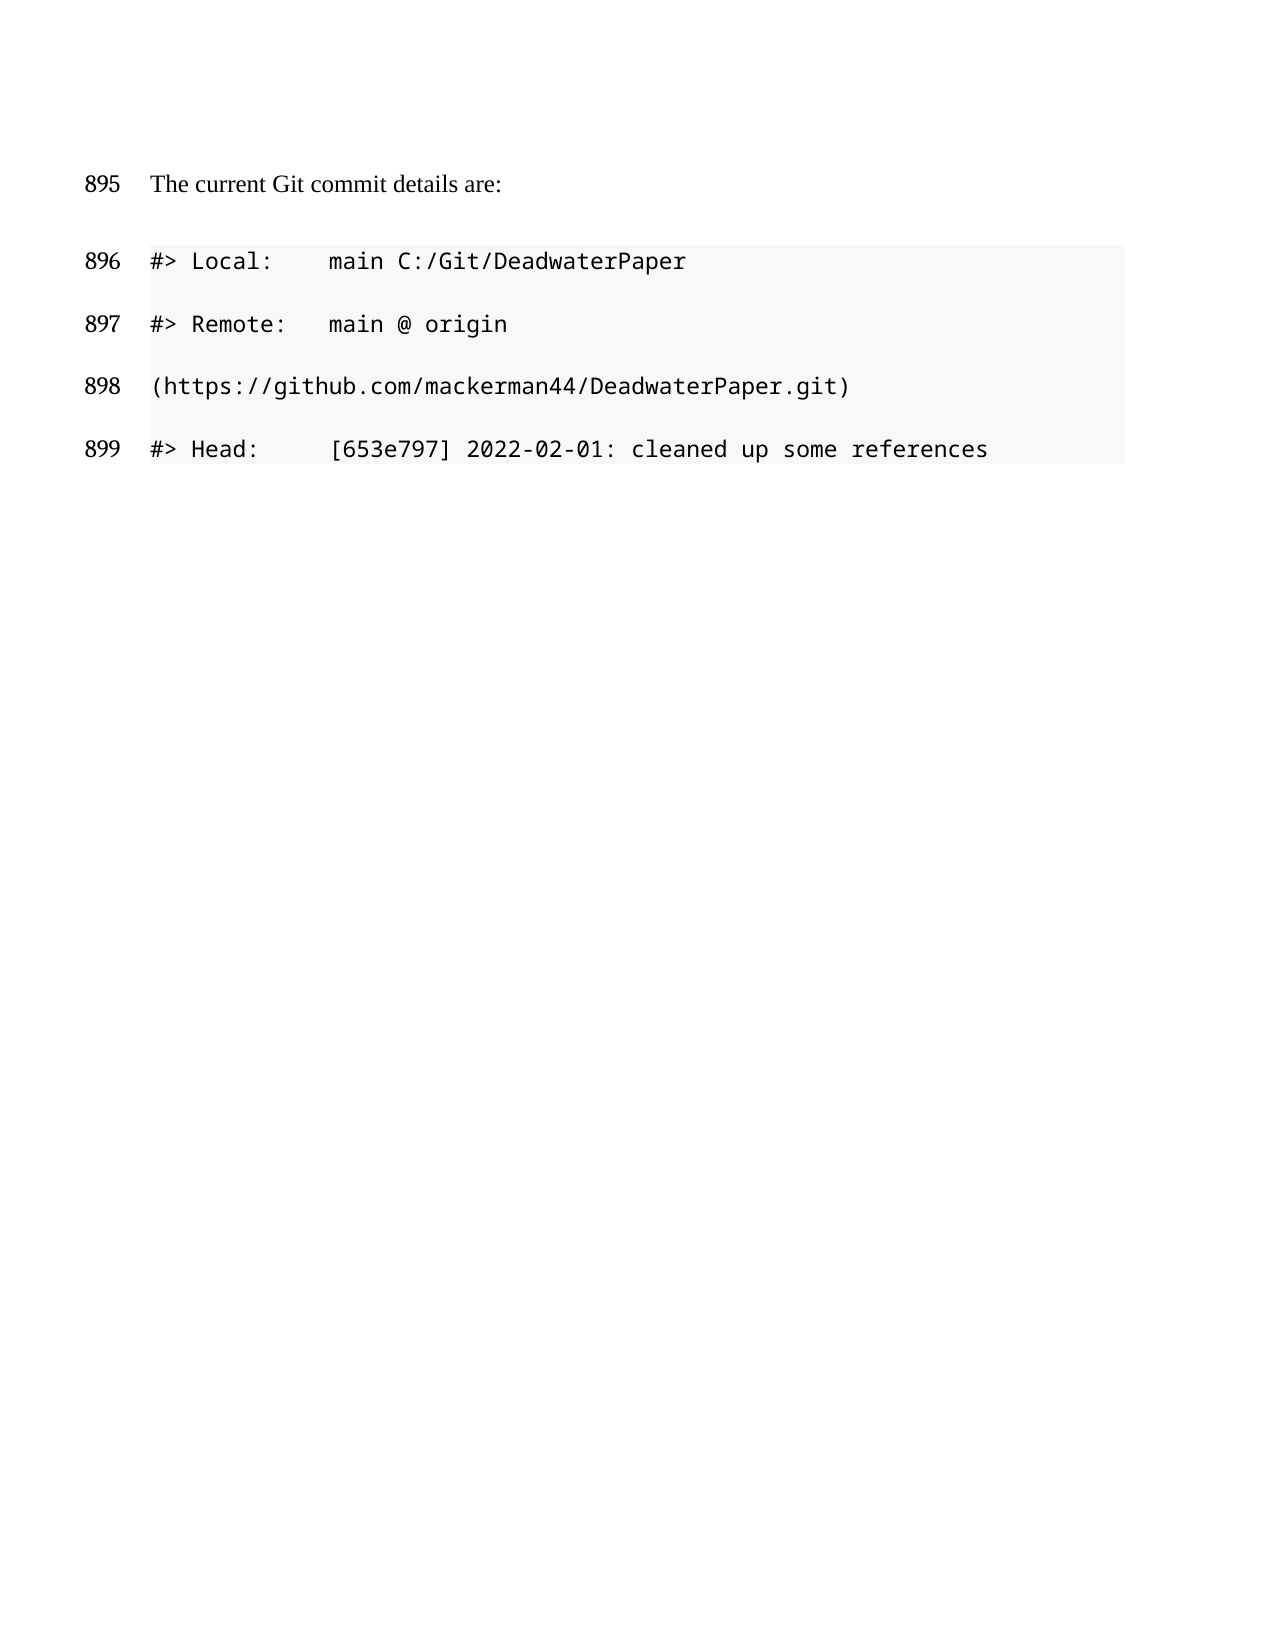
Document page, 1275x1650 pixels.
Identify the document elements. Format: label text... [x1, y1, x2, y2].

text #> Local: main C:/Git/DeadwaterPaper #> Remote: main @ origin (https://github.com/mackerman44/DeadwaterPaper.git) #> Head: [653e797] 2022-02-01: cleaned up some references [150, 245, 1125, 464]
text The current Git commit details are: [150, 169, 1125, 197]
